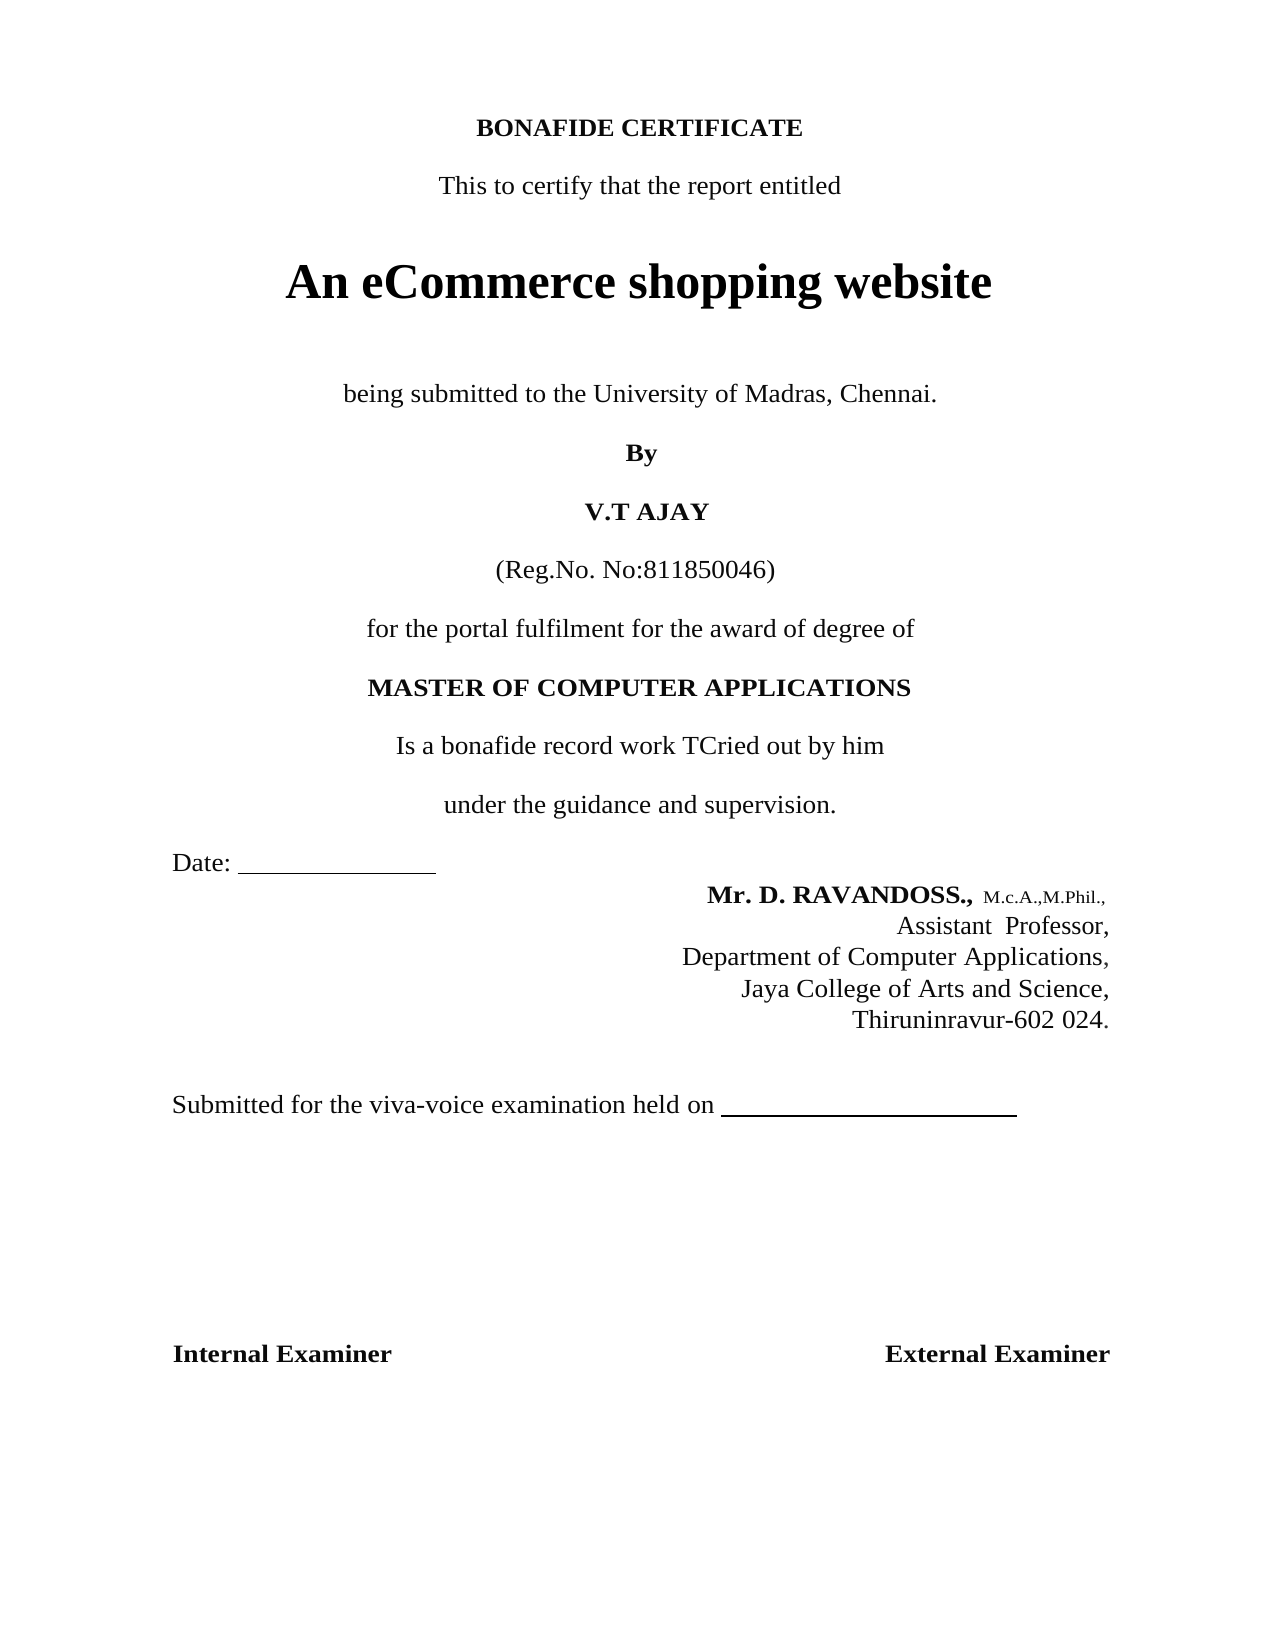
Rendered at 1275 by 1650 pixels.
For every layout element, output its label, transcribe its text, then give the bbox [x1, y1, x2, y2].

text Mr. D. RAVANDOSS., M.c.A.,M.Phil., [707, 880, 1123, 909]
text Internal Examiner External Examiner [173, 1339, 1123, 1368]
text V.T AJAY [475, 497, 819, 526]
text being submitted to the University of Madras, Chennai. [219, 378, 1062, 408]
text (Reg.No. No:811850046) [208, 556, 1062, 584]
text Date: [172, 847, 440, 877]
text This to certify that the report entitled [218, 170, 1062, 200]
text BONAFIDE CERTIFICATE [217, 113, 1062, 142]
text Assistant Professor, Department of Computer Applications, Jaya College of Arts and Science, Thiruninravur-602 024. [678, 910, 1109, 1034]
text MASTER OF COMPUTER APPLICATIONS [217, 673, 1062, 702]
text Is a bonafide record work TCried out by him under the guidance and supervision. [395, 730, 886, 819]
text Submitted for the viva-voice examination held on [172, 1089, 1123, 1119]
text for the portal fulfilment for the award of degree of [220, 613, 1062, 643]
subtitle An eCommerce shopping website [154, 252, 1123, 309]
text By [571, 438, 710, 467]
